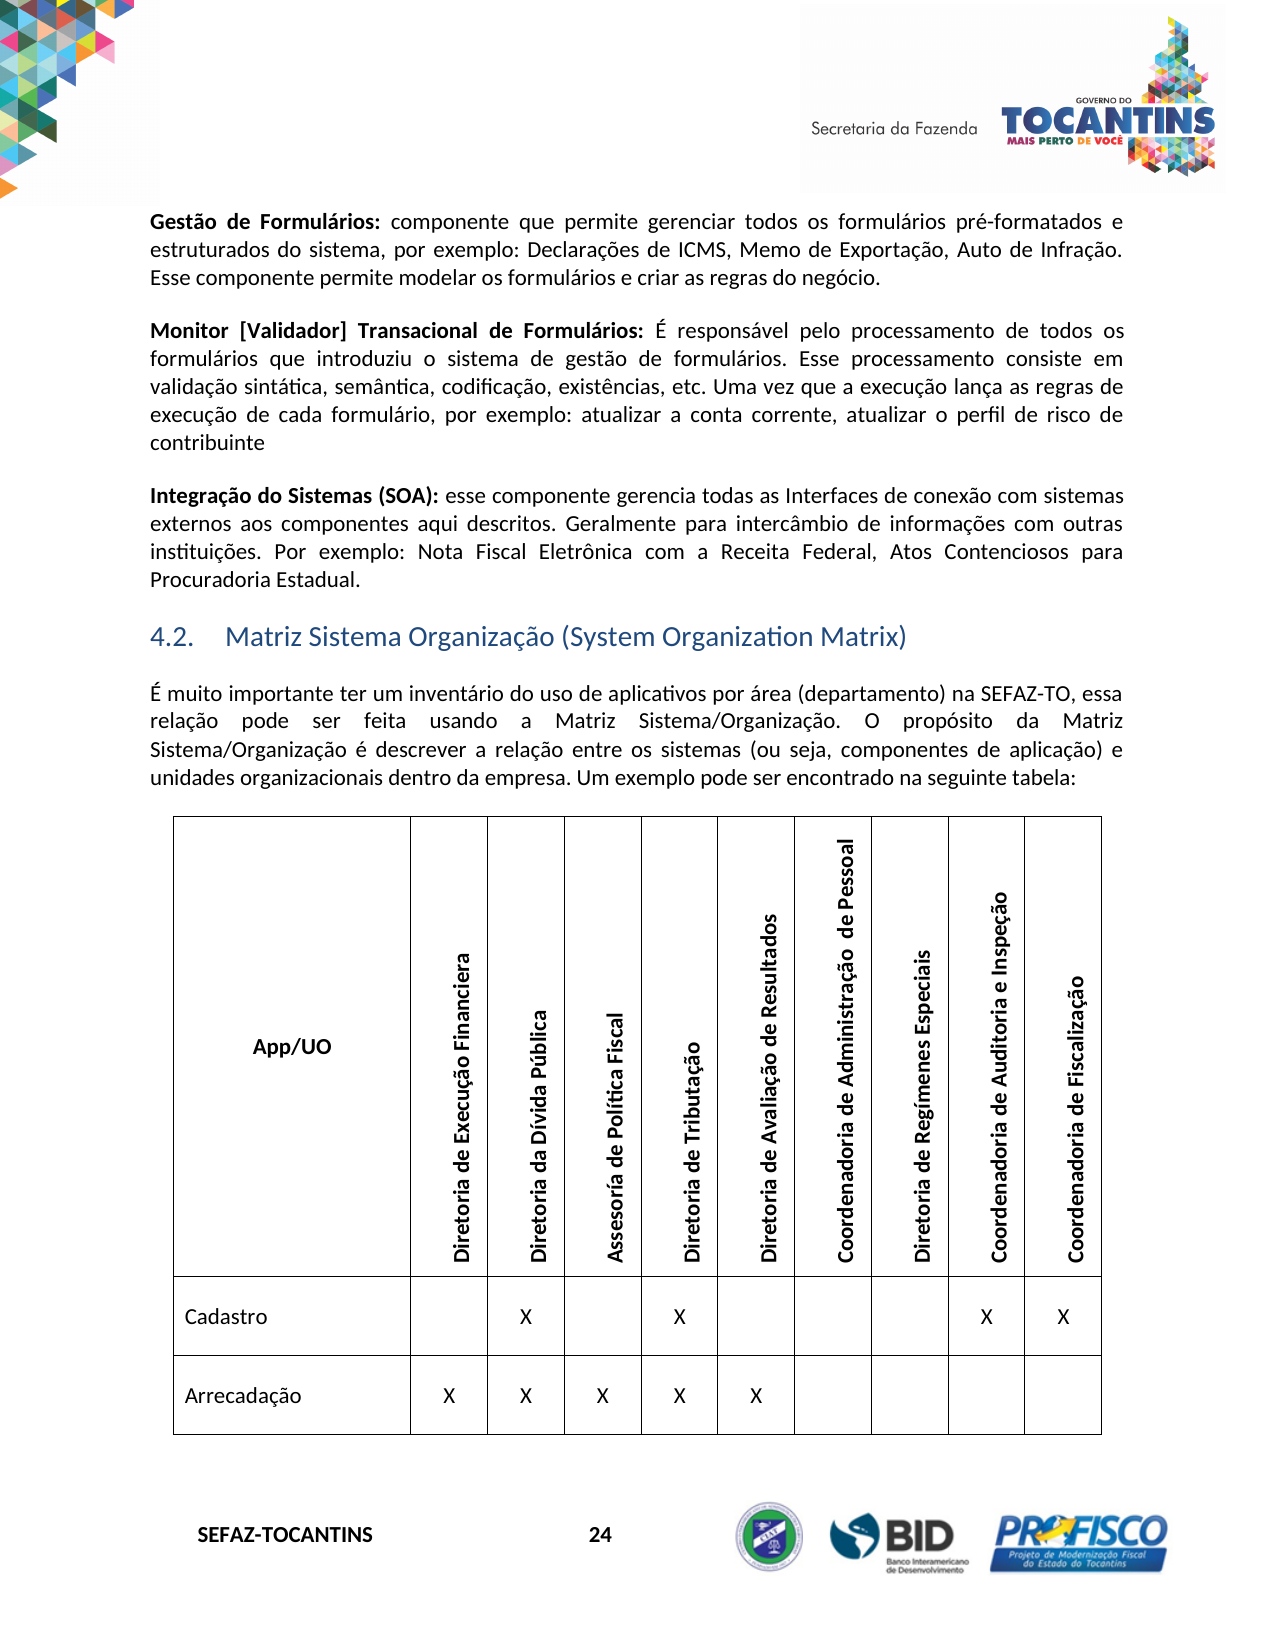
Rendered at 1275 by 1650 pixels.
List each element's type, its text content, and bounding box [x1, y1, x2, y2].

table_cell [795, 1277, 871, 1355]
table_header Coordenadoria de Administração de Pessoal [795, 817, 871, 1276]
table_header Diretoria da Dívida Pública [488, 817, 564, 1276]
table_cell [795, 1356, 871, 1434]
table_header Assesoría de Política Fiscal [565, 817, 641, 1276]
text Gestão de Formulários: componente que permite gerenciar todos os formulários pré-formatados e estruturados do sistema, por exemplo: Declarações de ICMS, Memo de Exportação, Auto de Infração. Esse componente permite modelar os formulários e criar as regras do negócio. [150, 207, 1125, 291]
picture [0, 0, 161, 206]
table_header App/UO [174, 817, 410, 1276]
text Monitor [Validador] Transacional de Formulários: É responsável pelo processamento de todos os formulários que introduziu o sistema de gestão de formulários. Esse processamento consiste em validação sintática, semântica, codificação, existências, etc. Uma vez que a execução lança as regras de execução de cada formulário, por exemplo: atualizar a conta corrente, atualizar o perfil de risco de contribuinte [150, 316, 1125, 456]
table_cell X [642, 1356, 717, 1434]
table_cell [718, 1277, 794, 1355]
table_cell [411, 1277, 487, 1355]
picture [800, 4, 1226, 193]
table_cell X [488, 1356, 564, 1434]
text Integração do Sistemas (SOA): esse componente gerencia todas as Interfaces de conexão com sistemas externos aos componentes aqui descritos. Geralmente para intercâmbio de informações com outras instituições. Por exemplo: Nota Fiscal Eletrônica com a Receita Federal, Atos Contenciosos para Procuradoria Estadual. [150, 481, 1125, 593]
table_cell X [642, 1277, 717, 1355]
table_cell X [949, 1277, 1024, 1355]
table_cell X [565, 1356, 641, 1434]
table_cell [565, 1277, 641, 1355]
table_cell X [718, 1356, 794, 1434]
subtitle Matriz Sistema Organização (System Organization Matrix) [150, 618, 1125, 654]
table_cell [1025, 1356, 1101, 1434]
table_cell [872, 1277, 948, 1355]
table_header Diretoria de Tributação [642, 817, 717, 1276]
picture [733, 1500, 1174, 1576]
table_header Diretoria de Execução Financiera [411, 817, 487, 1276]
table_cell [872, 1356, 948, 1434]
table_cell Arrecadação [174, 1356, 410, 1434]
table_cell X [411, 1356, 487, 1434]
table_header Coordenadoria de Auditoria e Inspeção [949, 817, 1024, 1276]
table_cell X [1025, 1277, 1101, 1355]
table_header Diretoria de Avaliação de Resultados [718, 817, 794, 1276]
table_header Diretoria de Regímenes Especiais [872, 817, 948, 1276]
table_cell Cadastro [174, 1277, 410, 1355]
table_cell X [488, 1277, 564, 1355]
table_header Coordenadoria de Fiscalização [1025, 817, 1101, 1276]
text É muito importante ter um inventário do uso de aplicativos por área (departamento) na SEFAZ-TO, essa relação pode ser feita usando a Matriz Sistema/Organização. O propósito da Matriz Sistema/Organização é descrever a relação entre os sistemas (ou seja, componentes de aplicação) e unidades organizacionais dentro da empresa. Um exemplo pode ser encontrado na seguinte tabela: [150, 679, 1125, 791]
table_cell [949, 1356, 1024, 1434]
